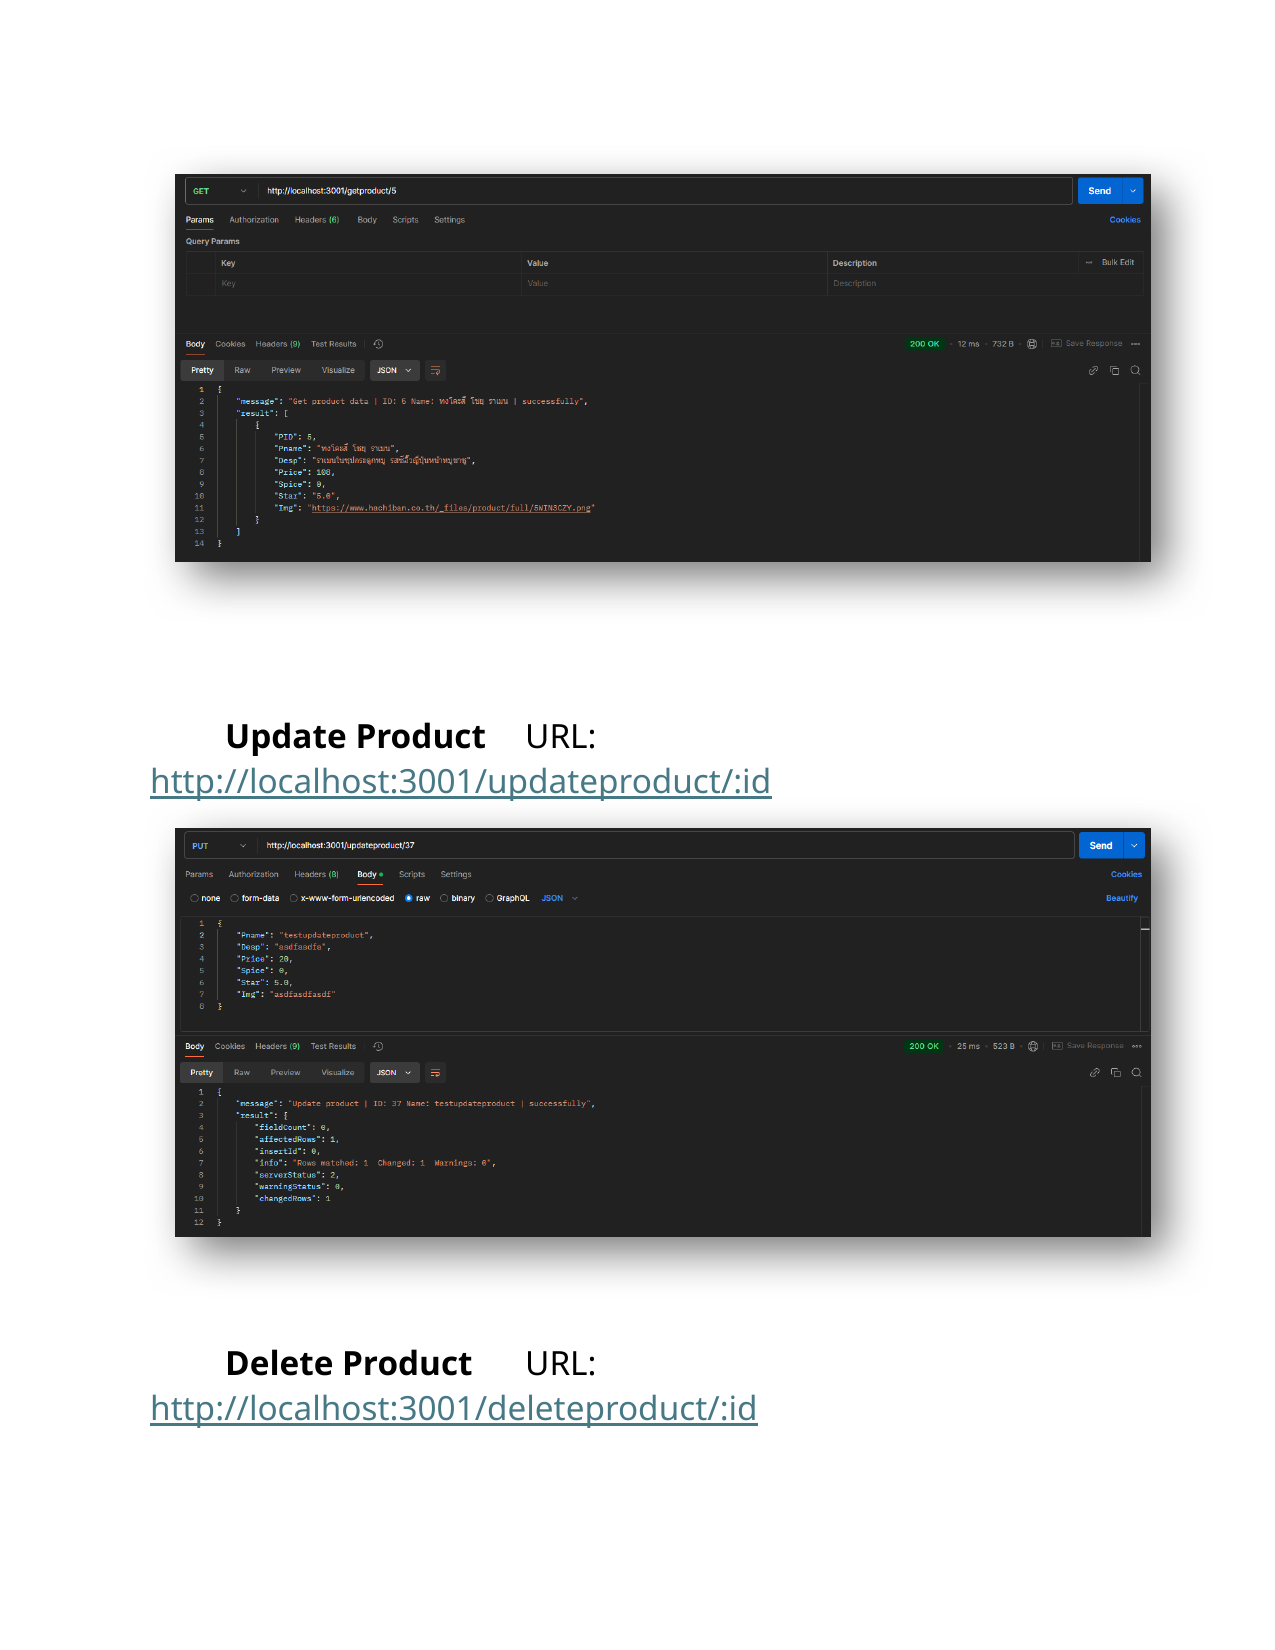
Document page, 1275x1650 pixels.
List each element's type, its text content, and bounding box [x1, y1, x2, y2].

picture [175, 174, 1151, 562]
text Update Product URL: http://localhost:3001/updateproduct/:id [150, 713, 1125, 804]
text Delete Product URL: http://localhost:3001/deleteproduct/:id [150, 1340, 1125, 1431]
picture [175, 828, 1151, 1237]
